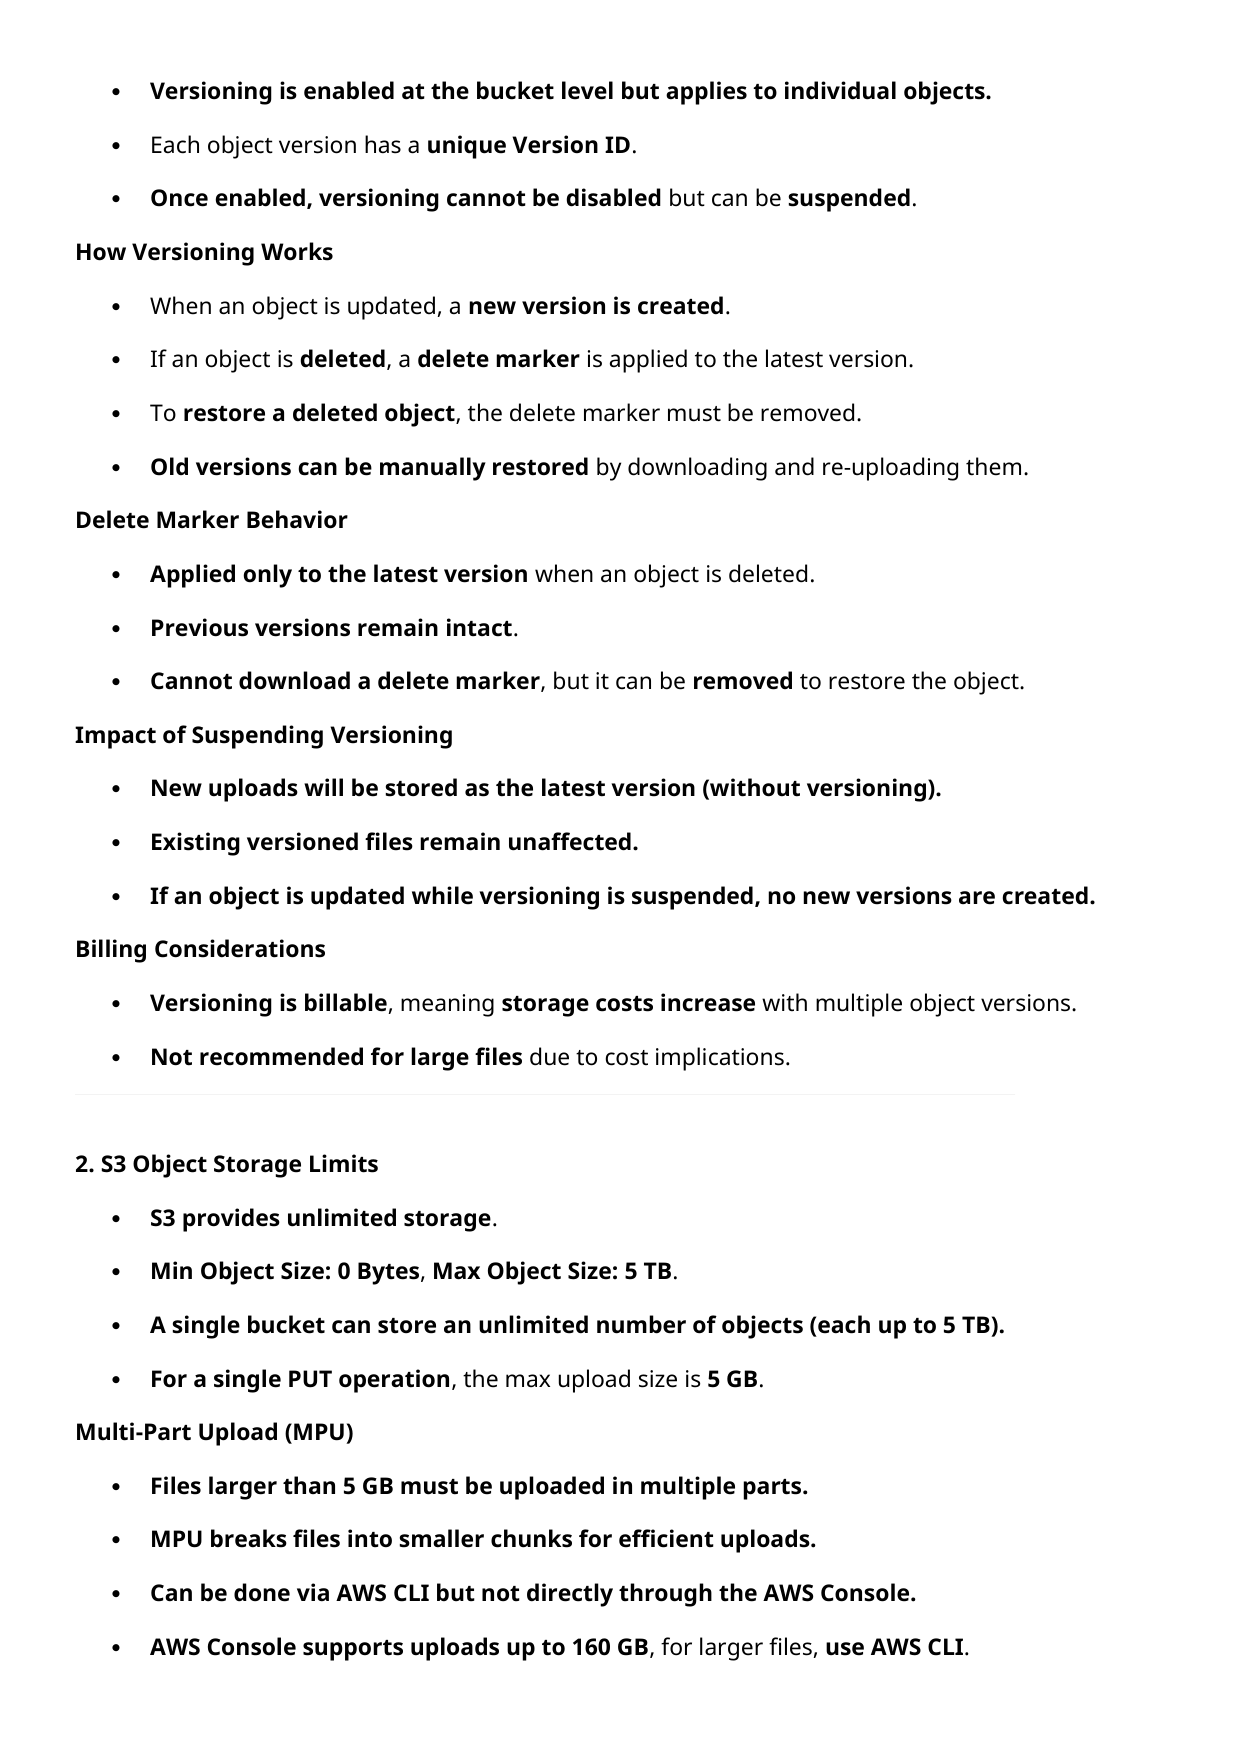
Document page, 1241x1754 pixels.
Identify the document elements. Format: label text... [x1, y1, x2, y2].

text How Versioning Works [75, 236, 1165, 267]
list Existing versioned files remain unaffected. [112, 826, 1165, 857]
list If an object is deleted, a delete marker is applied to the latest version. [112, 343, 1165, 374]
list Not recommended for large files due to cost implications. [112, 1041, 1165, 1072]
list To restore a deleted object, the delete marker must be removed. [112, 397, 1165, 428]
list AWS Console supports uploads up to 160 GB, for larger files, use AWS CLI. [112, 1631, 1165, 1662]
list Versioning is enabled at the bucket level but applies to individual objects. [112, 75, 1165, 106]
text Impact of Suspending Versioning [75, 719, 1165, 750]
list Once enabled, versioning cannot be disabled but can be suspended. [112, 182, 1165, 213]
list MPU breaks files into smaller chunks for efficient uploads. [112, 1523, 1165, 1555]
list S3 provides unlimited storage. [112, 1202, 1165, 1233]
list Versioning is billable, meaning storage costs increase with multiple object versions. [112, 987, 1165, 1018]
list New uploads will be stored as the latest version (without versioning). [112, 772, 1165, 804]
text 2. S3 Object Storage Limits [75, 1148, 1165, 1179]
list If an object is updated while versioning is suspended, no new versions are created. [112, 880, 1165, 911]
list When an object is updated, a new version is created. [112, 289, 1165, 321]
text Multi-Part Upload (MPU) [75, 1416, 1165, 1447]
list A single bucket can store an unlimited number of objects (each up to 5 TB). [112, 1309, 1165, 1340]
list Min Object Size: 0 Bytes, Max Object Size: 5 TB. [112, 1255, 1165, 1286]
list For a single PUT operation, the max upload size is 5 GB. [112, 1362, 1165, 1394]
text Billing Considerations [75, 933, 1165, 964]
list Cannot download a delete marker, but it can be removed to restore the object. [112, 665, 1165, 696]
list Can be done via AWS CLI but not directly through the AWS Console. [112, 1577, 1165, 1608]
list Old versions can be manually restored by downloading and re-uploading them. [112, 451, 1165, 482]
list Previous versions remain intact. [112, 611, 1165, 643]
list Applied only to the latest version when an object is deleted. [112, 558, 1165, 589]
list Files larger than 5 GB must be uploaded in multiple parts. [112, 1470, 1165, 1501]
text Delete Marker Behavior [75, 504, 1165, 535]
list Each object version has a unique Version ID. [112, 129, 1165, 160]
